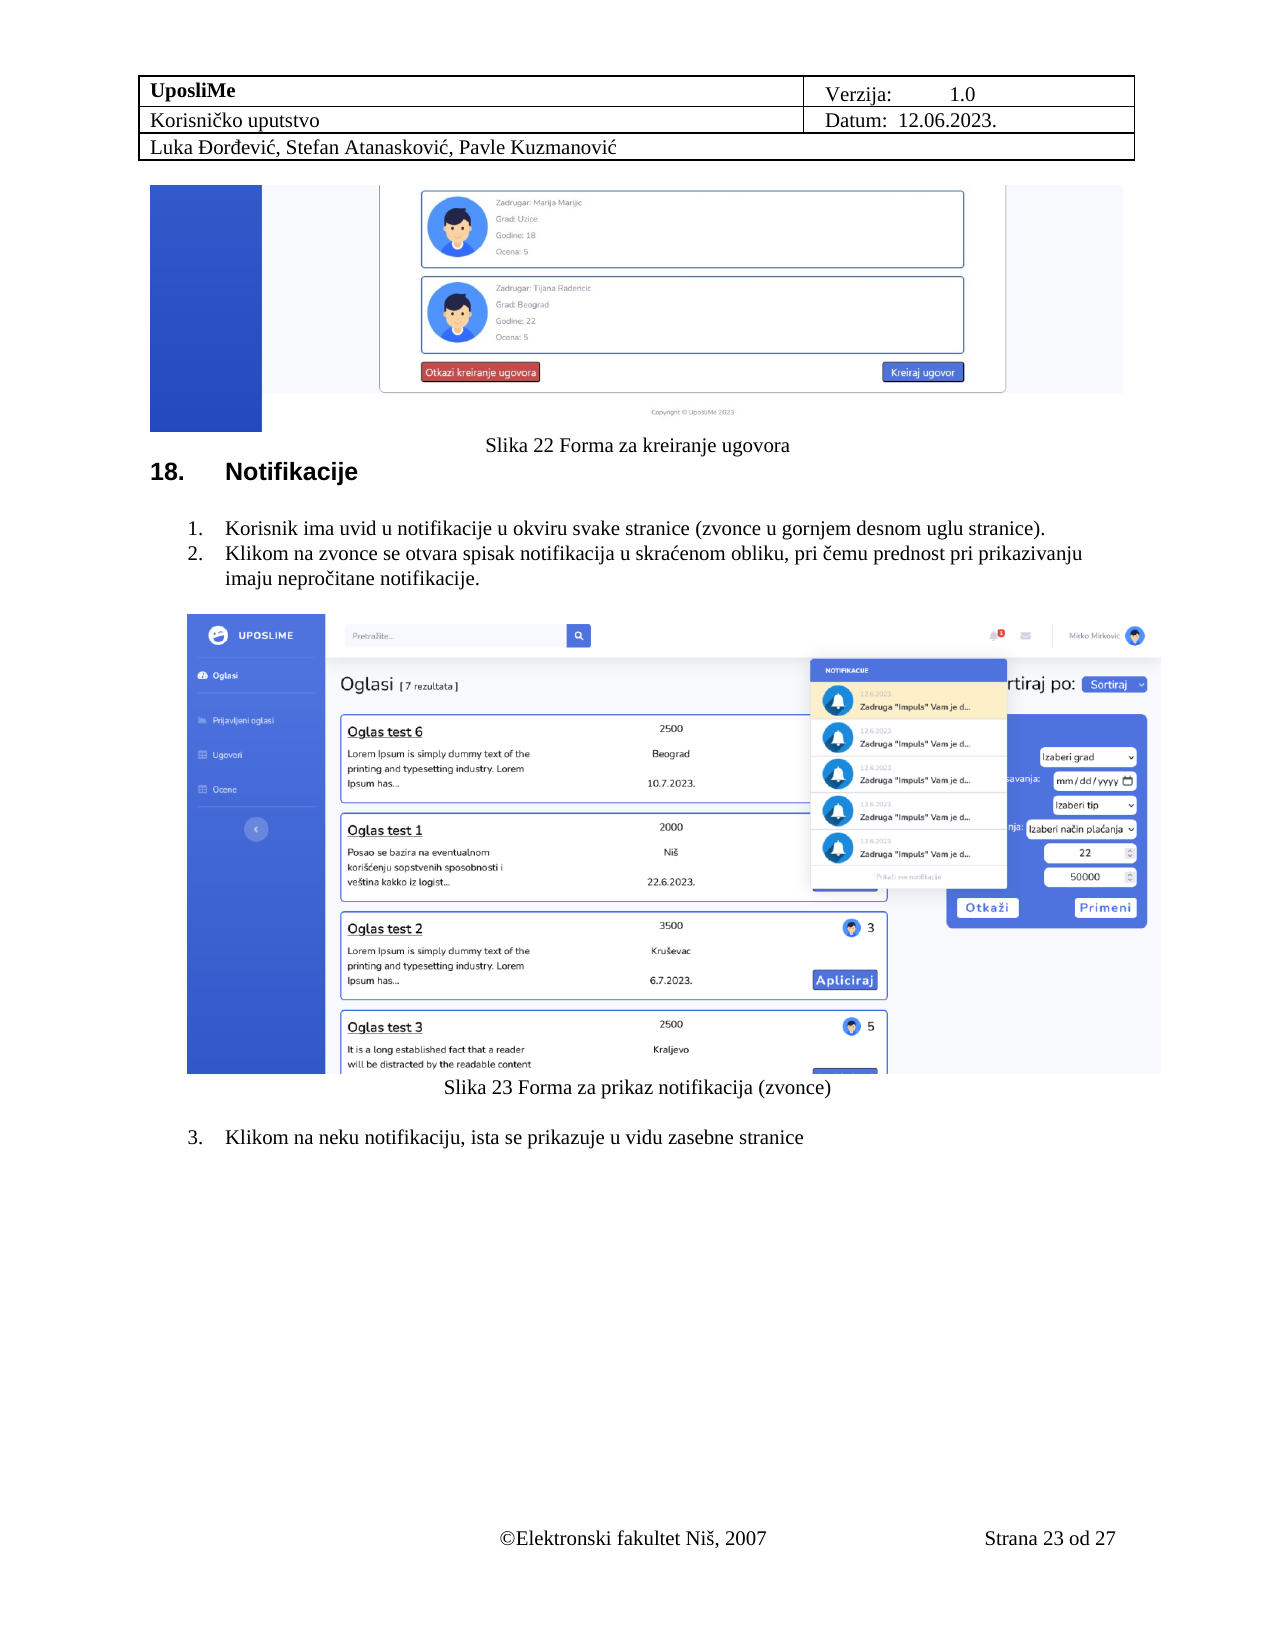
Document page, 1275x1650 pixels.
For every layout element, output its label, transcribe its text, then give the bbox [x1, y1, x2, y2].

picture [187, 614, 1161, 1074]
list Klikom na zvonce se otvara spisak notifikacija u skraćenom obliku, pri čemu prednost pri prikazivanju imaju nepročitane notifikacije. [187, 539, 1125, 589]
picture [150, 185, 1123, 432]
text Slika 22 Forma za kreiranje ugovora [150, 432, 1125, 457]
list Korisnik ima uvid u notifikacije u okviru svake stranice (zvonce u gornjem desnom uglu stranice). [187, 514, 1125, 539]
text Slika 23 Forma za prikaz notifikacija (zvonce) [150, 1074, 1125, 1099]
list Klikom na neku notifikaciju, ista se prikazuje u vidu zasebne stranice [187, 1124, 1125, 1149]
text 18. Notifikacije [150, 457, 1125, 486]
